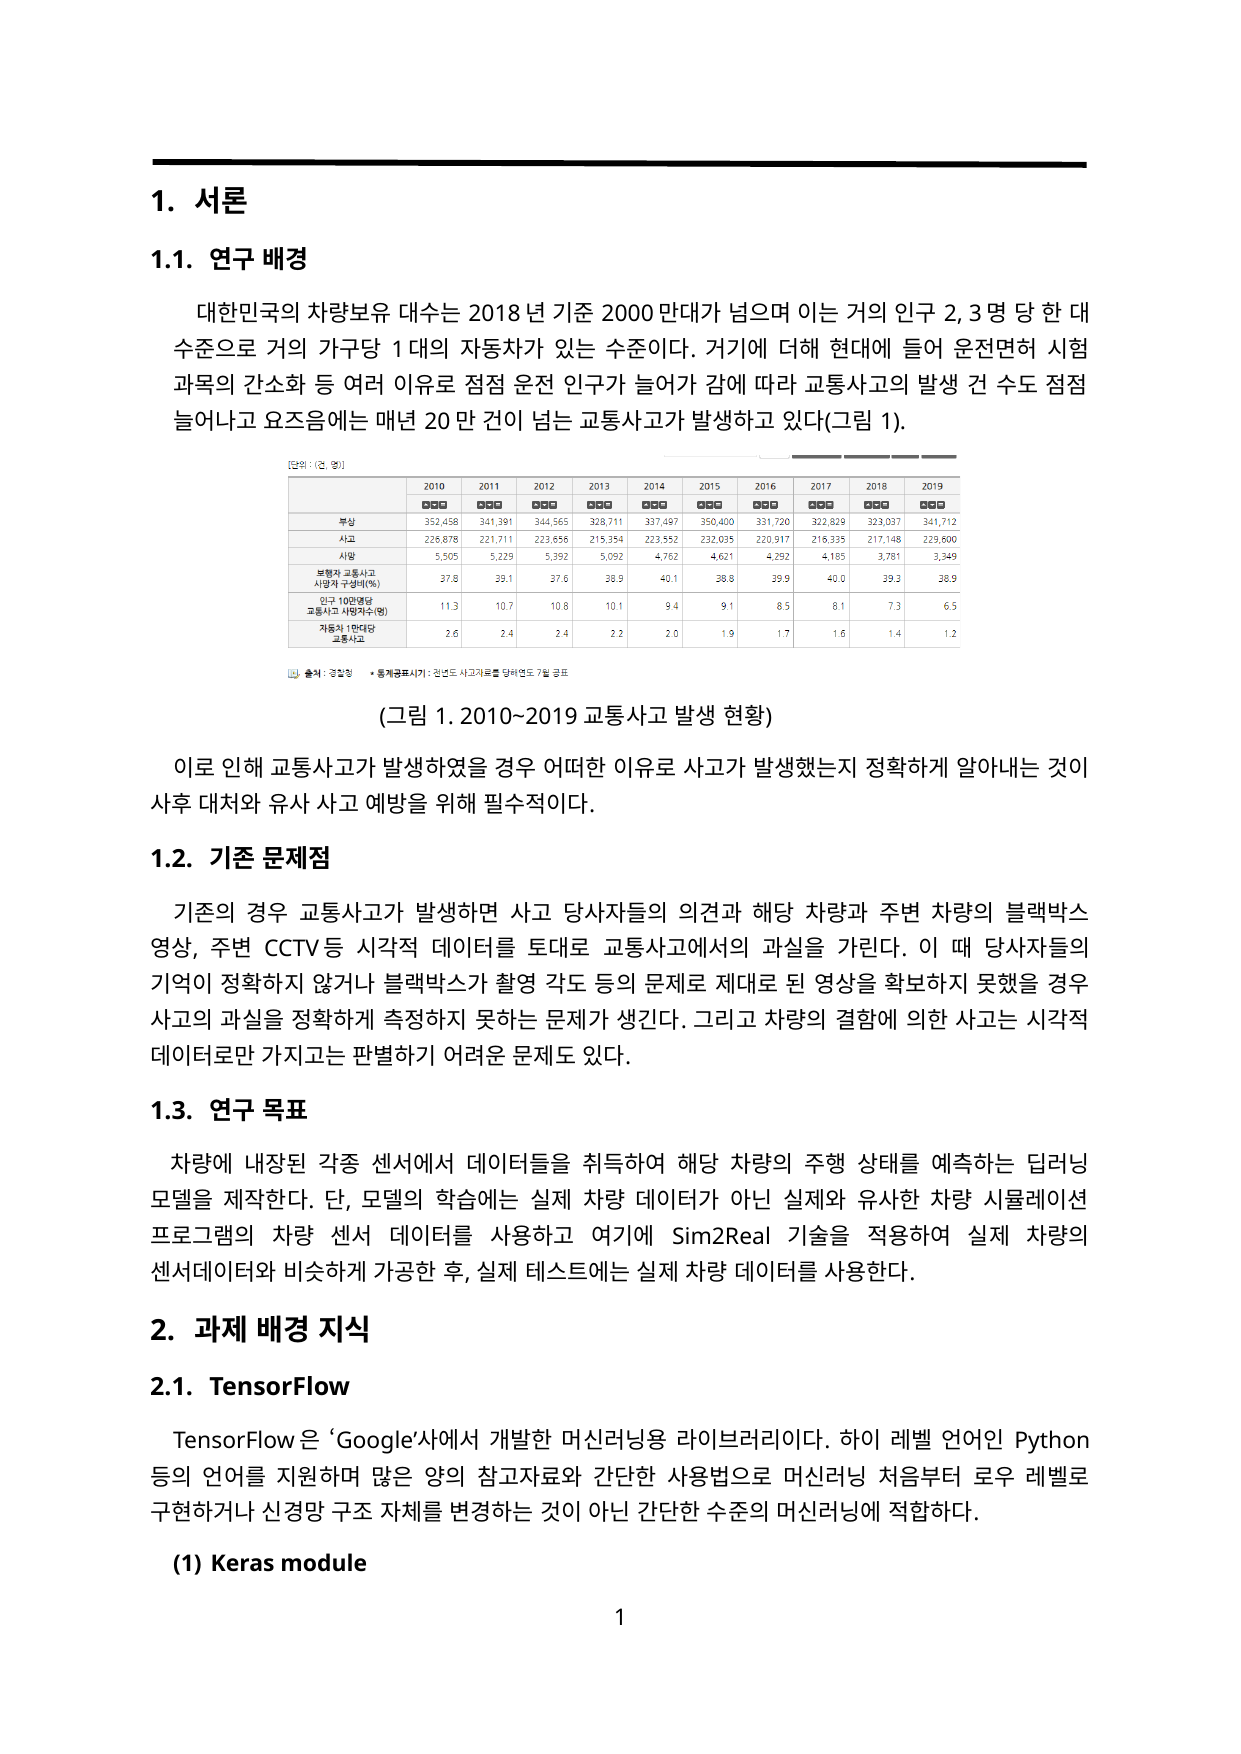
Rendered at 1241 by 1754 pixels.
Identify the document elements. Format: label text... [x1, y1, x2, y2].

text TensorFlow은 ‘Google’사에서 개발한 머신러닝용 라이브러리이다. 하이 레벨 언어인 Python등의 언어를 지원하며 많은 양의 참고자료와 간단한 사용법으로 머신러닝 처음부터 로우 레벨로 구현하거나 신경망 구조 자체를 변경하는 것이 아닌 간단한 수준의 머신러닝에 적합하다. [150, 1422, 1090, 1527]
subtitle 연구 목표 [150, 1091, 1090, 1127]
list Keras module [173, 1547, 1090, 1578]
text (그림 1. 2010~2019 교통사고 발생 현황) [150, 698, 1090, 731]
subtitle 과제 배경 지식 [150, 1307, 1090, 1349]
subtitle 기존 문제점 [150, 839, 1090, 875]
text 기존의 경우 교통사고가 발생하면 사고 당사자들의 의견과 해당 차량과 주변 차량의 블랙박스 영상, 주변 CCTV등 시각적 데이터를 토대로 교통사고에서의 과실을 가린다. 이 때 당사자들의 기억이 정확하지 않거나 블랙박스가 촬영 각도 등의 문제로 제대로 된 영상을 확보하지 못했을 경우 사고의 과실을 정확하게 측정하지 못하는 문제가 생긴다. 그리고 차량의 결함에 의한 사고는 시각적 데이터로만 가지고는 판별하기 어려운 문제도 있다. [150, 894, 1090, 1071]
picture [287, 455, 961, 679]
text 차량에 내장된 각종 센서에서 데이터들을 취득하여 해당 차량의 주행 상태를 예측하는 딥러닝 모델을 제작한다. 단, 모델의 학습에는 실제 차량 데이터가 아닌 실제와 유사한 차량 시뮬레이션 프로그램의 차량 센서 데이터를 사용하고 여기에 Sim2Real 기술을 적용하여 실제 차량의 센서데이터와 비슷하게 가공한 후, 실제 테스트에는 실제 차량 데이터를 사용한다. [150, 1146, 1090, 1287]
subtitle 연구 배경 [150, 239, 1090, 276]
subtitle 서론 [150, 177, 1090, 219]
subtitle TensorFlow [150, 1369, 1090, 1403]
text 이로 인해 교통사고가 발생하였을 경우 어떠한 이유로 사고가 발생했는지 정확하게 알아내는 것이 사후 대처와 유사 사고 예방을 위해 필수적이다. [150, 750, 1090, 819]
text 대한민국의 차량보유 대수는 2018년 기준 2000만대가 넘으며 이는 거의 인구 2, 3명 당 한 대 수준으로 거의 가구당 1대의 자동차가 있는 수준이다. 거기에 더해 현대에 들어 운전면허 시험 과목의 간소화 등 여러 이유로 점점 운전 인구가 늘어가 감에 따라 교통사고의 발생 건 수도 점점 늘어나고 요즈음에는 매년 20만 건이 넘는 교통사고가 발생하고 있다(그림 1). [173, 295, 1090, 436]
